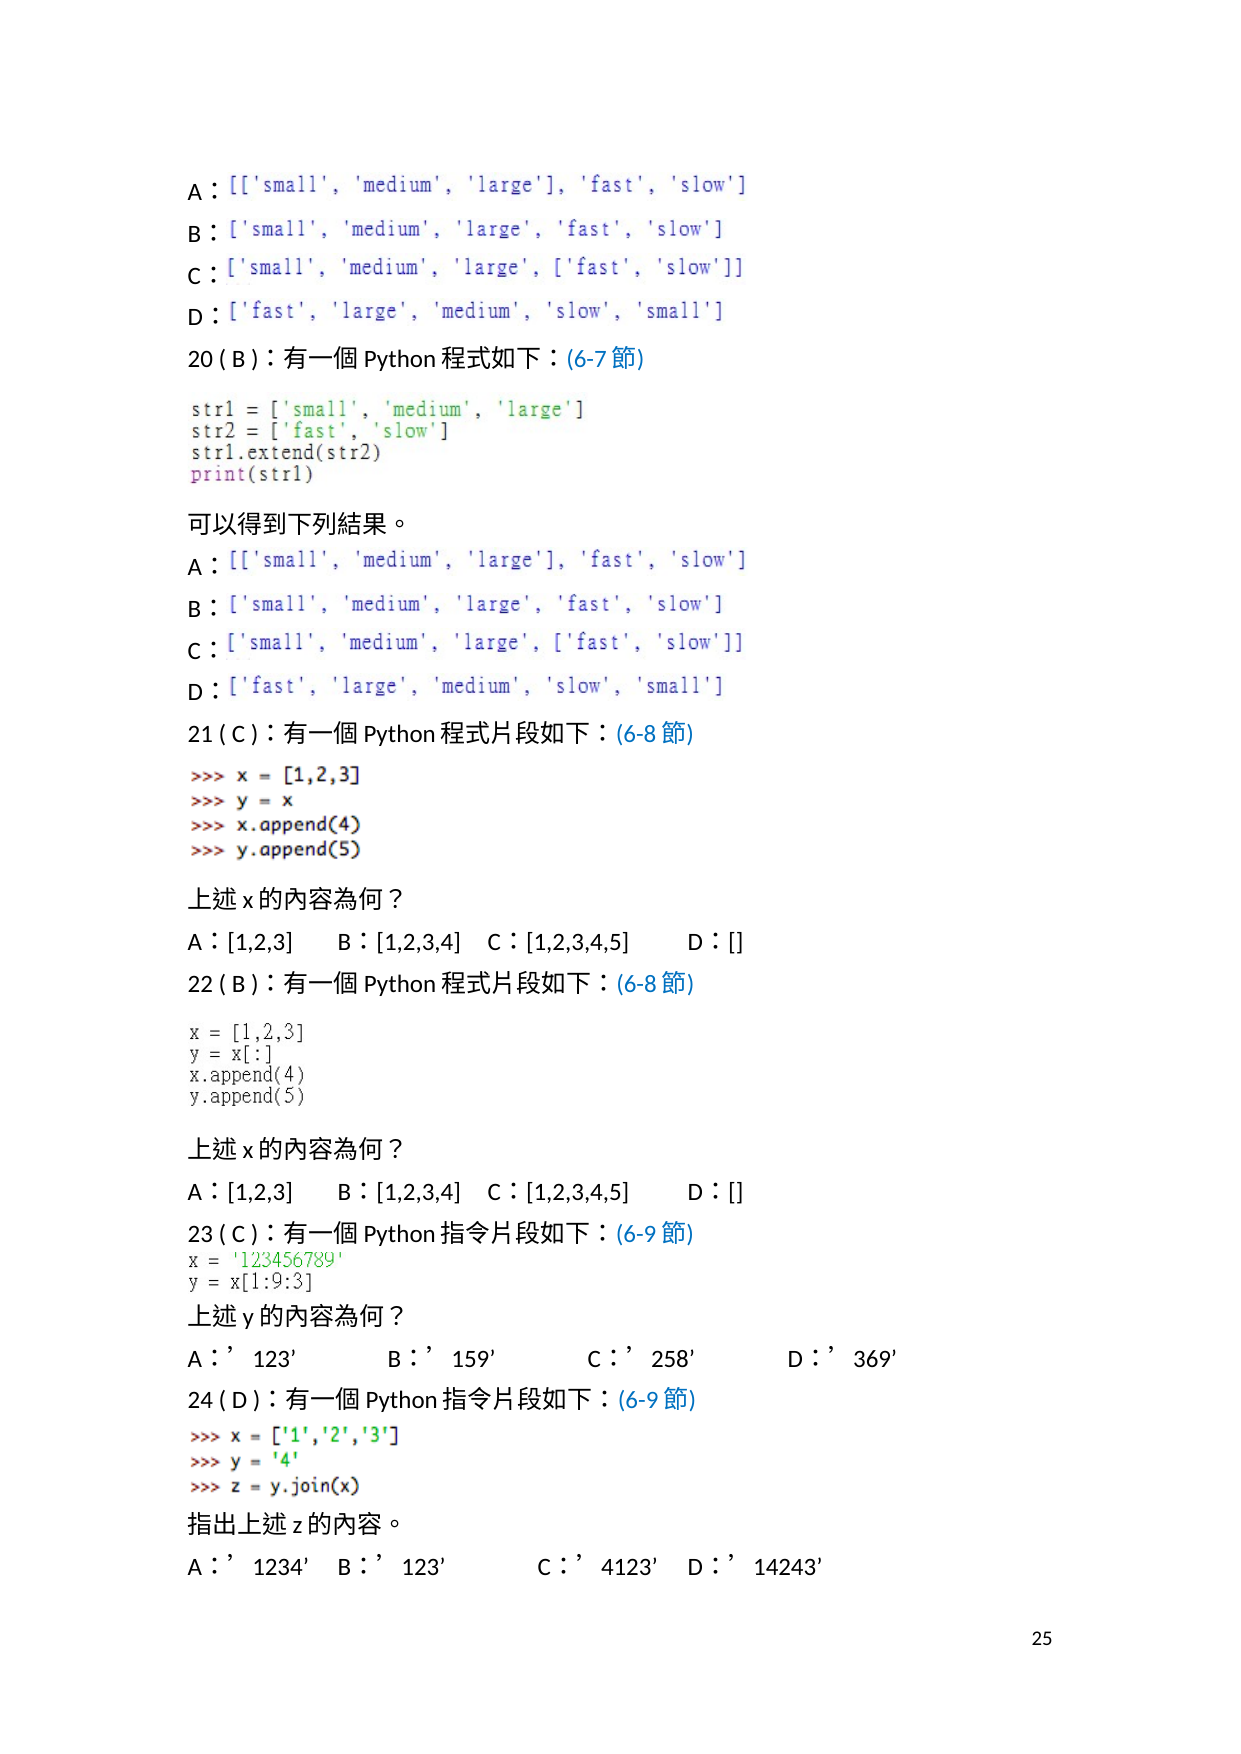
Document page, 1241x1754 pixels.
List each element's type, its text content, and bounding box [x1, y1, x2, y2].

picture [225, 628, 747, 660]
picture [187, 1422, 403, 1499]
text A：’1234’ B：’123’ C：’4123’ D：’14243’ [187, 1544, 1053, 1585]
picture [227, 172, 750, 201]
text 上述y的內容為何？ [187, 1294, 1053, 1335]
text 上述x的內容為何？ [187, 877, 1053, 919]
text 指出上述z的內容。 [187, 1502, 1053, 1544]
text A：’123’ B：’159’ C：’258’ D：’369’ [187, 1335, 1053, 1377]
picture [187, 1021, 307, 1108]
picture [187, 1252, 346, 1294]
text 上述x的內容為何？ [187, 1127, 1053, 1169]
text A：[1,2,3] B：[1,2,3,4] C：[1,2,3,4,5] D：[] [187, 1169, 1053, 1210]
picture [225, 253, 747, 285]
picture [187, 392, 589, 487]
text 21 ( C )：有一個Python程式片段如下：(6-8節) [187, 710, 1053, 752]
picture [226, 593, 729, 617]
picture [227, 298, 727, 326]
picture [227, 673, 727, 701]
text 24 ( D )：有一個Python指令片段如下：(6-9節) [187, 1377, 1053, 1419]
text 23 ( C )：有一個Python指令片段如下：(6-9節) [187, 1210, 1053, 1252]
text 可以得到下列結果。 [187, 502, 1053, 544]
text 20 ( B )：有一個Python程式如下：(6-7節) [187, 335, 1053, 377]
picture [226, 218, 729, 242]
text A：[1,2,3] B：[1,2,3,4] C：[1,2,3,4,5] D：[] [187, 919, 1053, 960]
picture [187, 765, 365, 864]
text 22 ( B )：有一個Python程式片段如下：(6-8節) [187, 960, 1053, 1002]
picture [227, 547, 750, 576]
